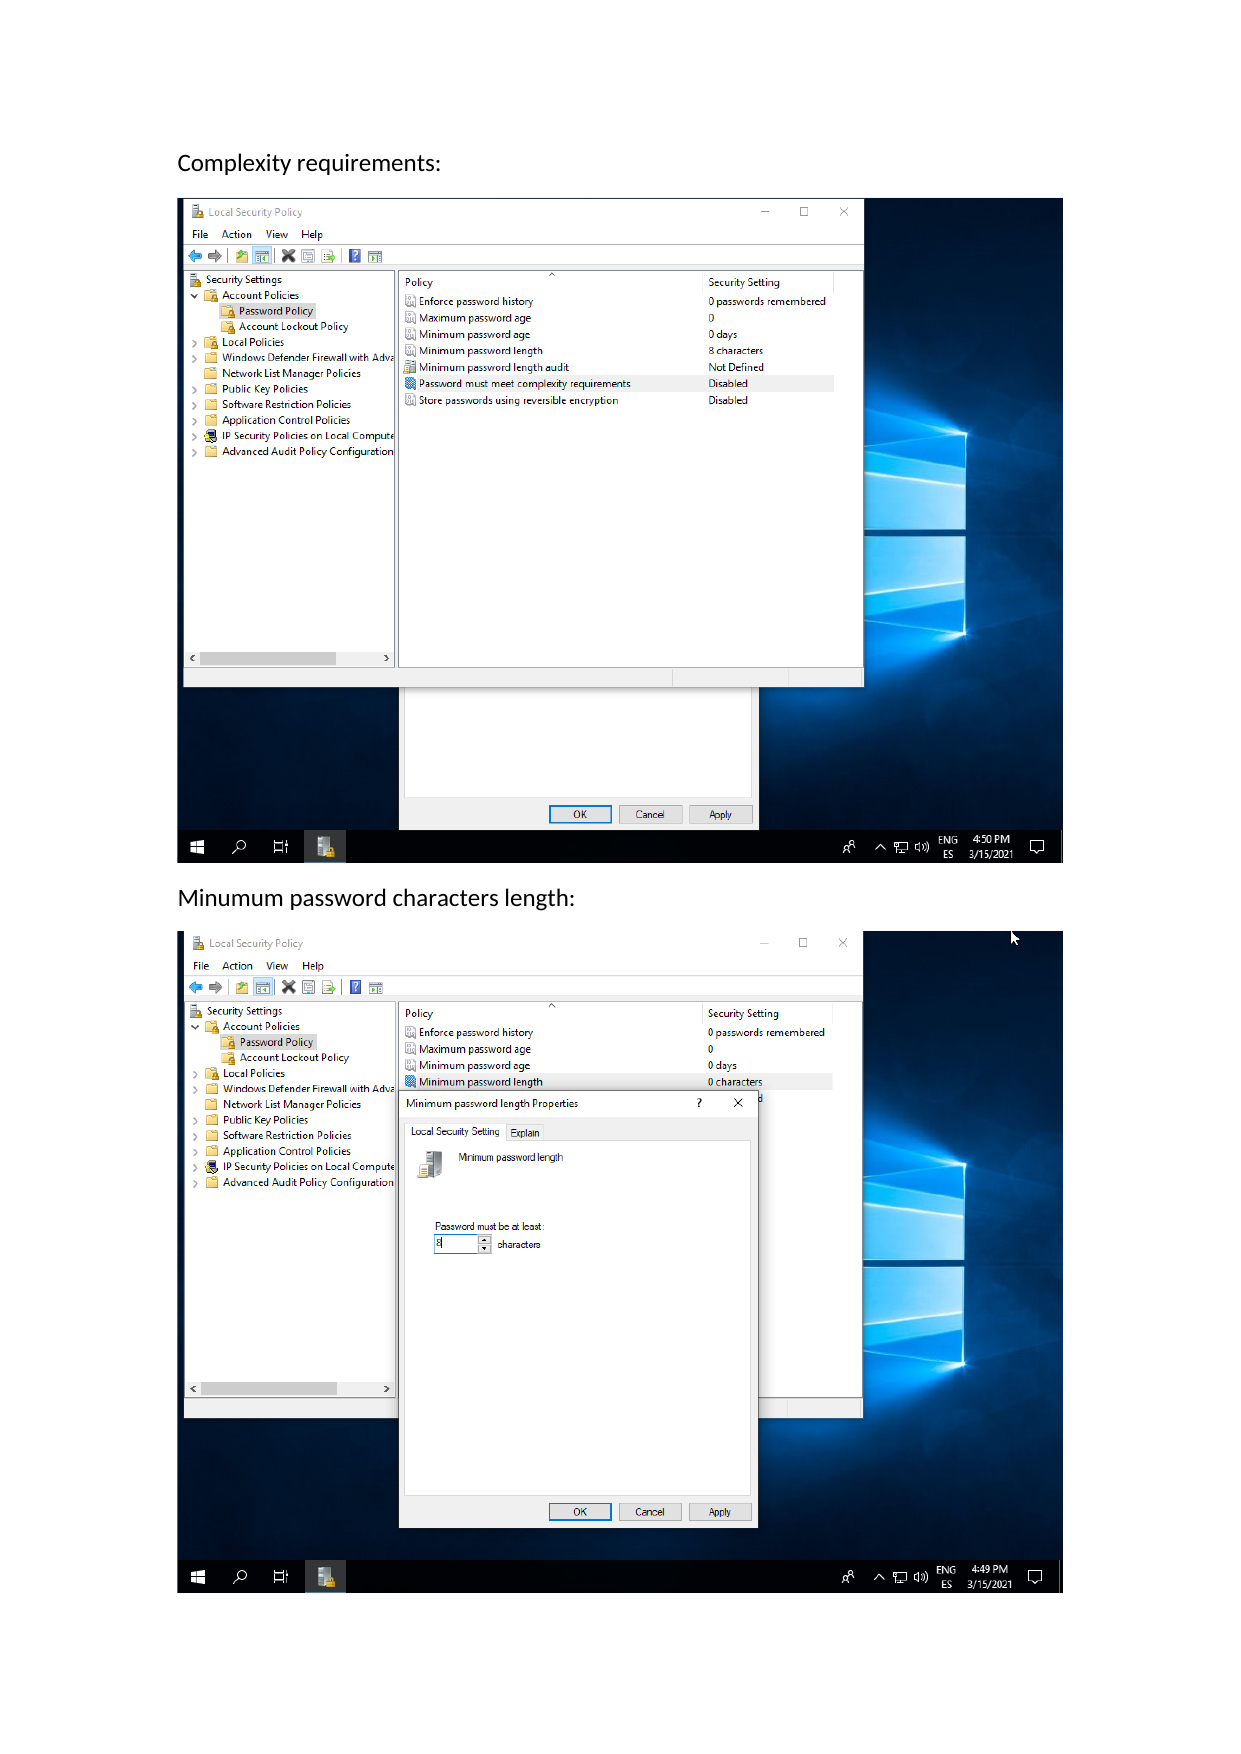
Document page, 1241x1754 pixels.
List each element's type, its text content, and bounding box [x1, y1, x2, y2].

picture [177, 931, 1063, 1593]
text Complexity requirements: [177, 148, 1063, 178]
picture [177, 197, 1063, 863]
text Minumum password characters length: [177, 882, 1063, 912]
